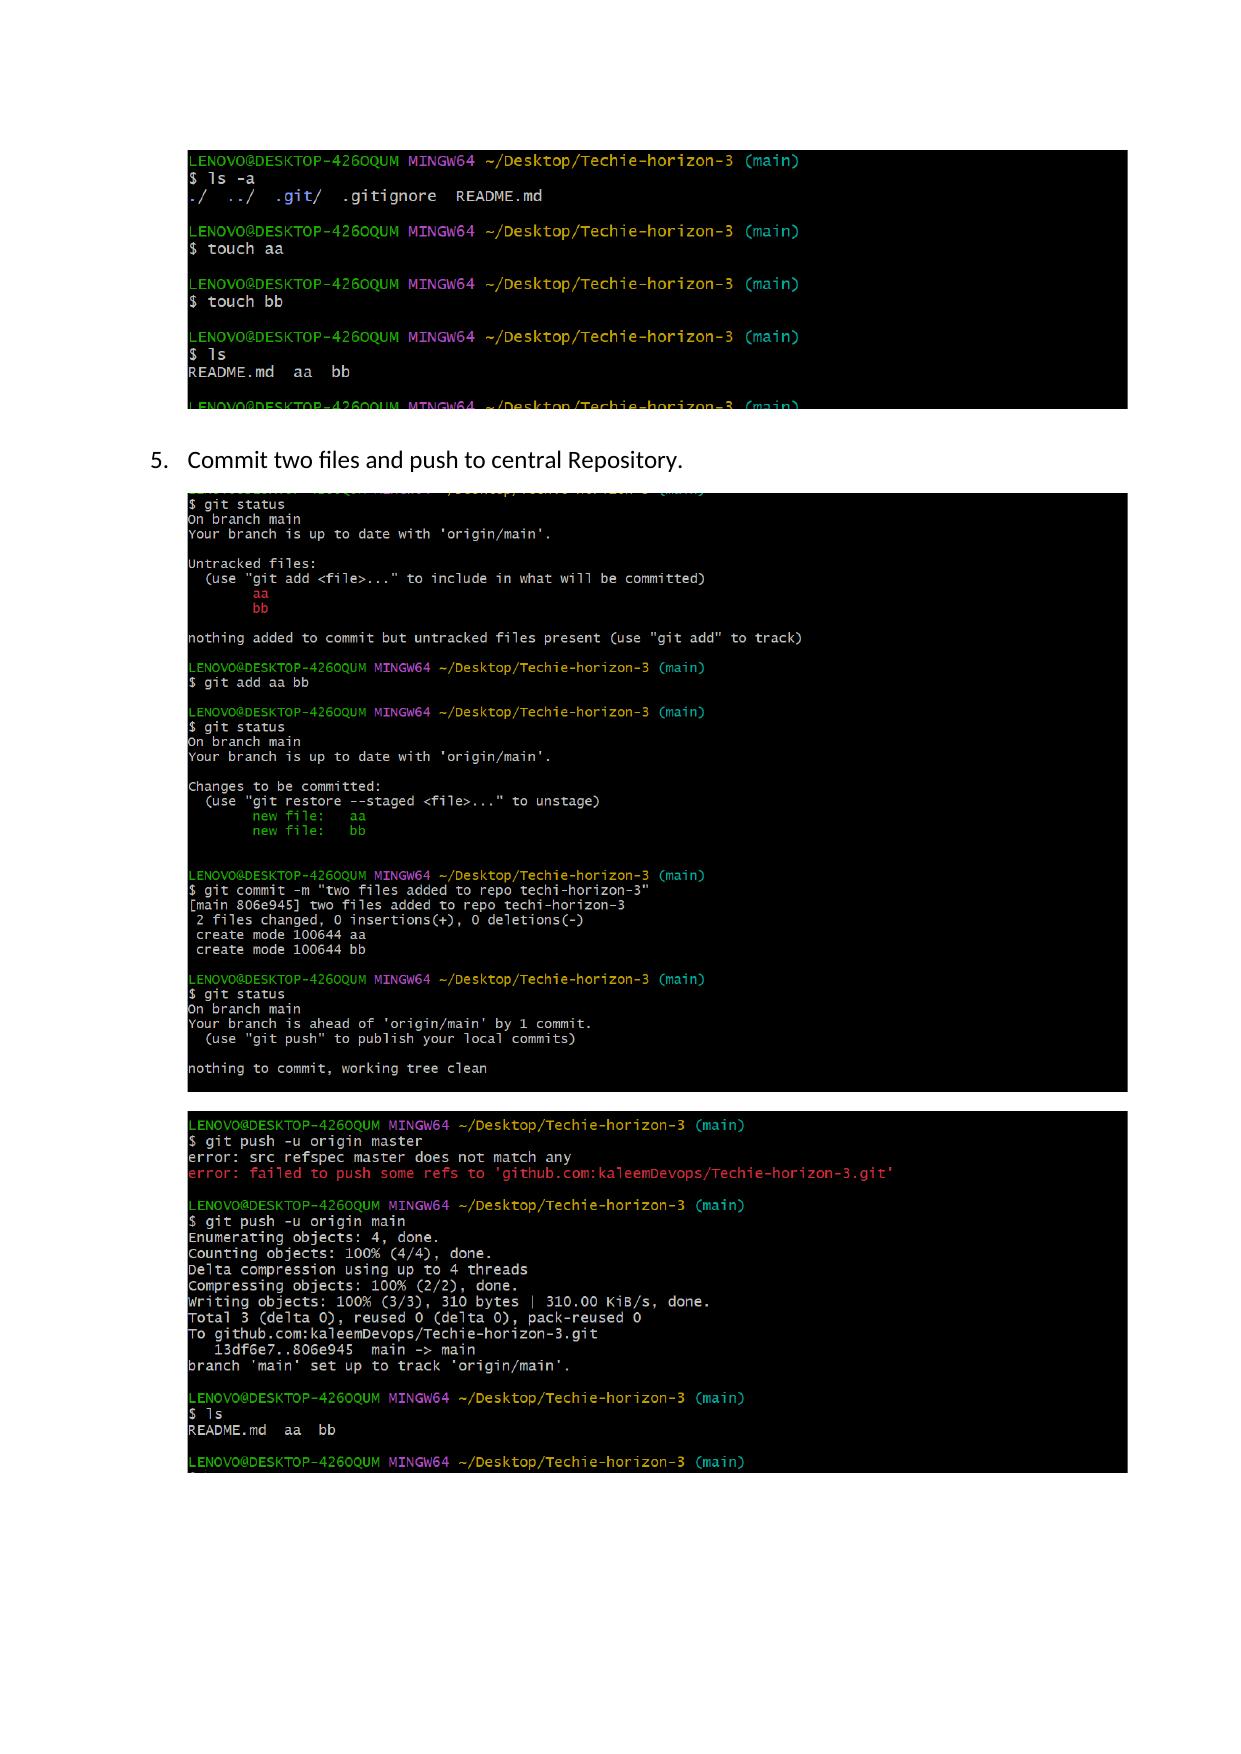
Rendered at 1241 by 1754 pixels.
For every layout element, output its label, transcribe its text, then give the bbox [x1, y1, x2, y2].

picture [187, 150, 1128, 409]
picture [187, 493, 1128, 1092]
picture [187, 1111, 1128, 1473]
list Commit two files and push to central Repository. [150, 444, 1090, 474]
